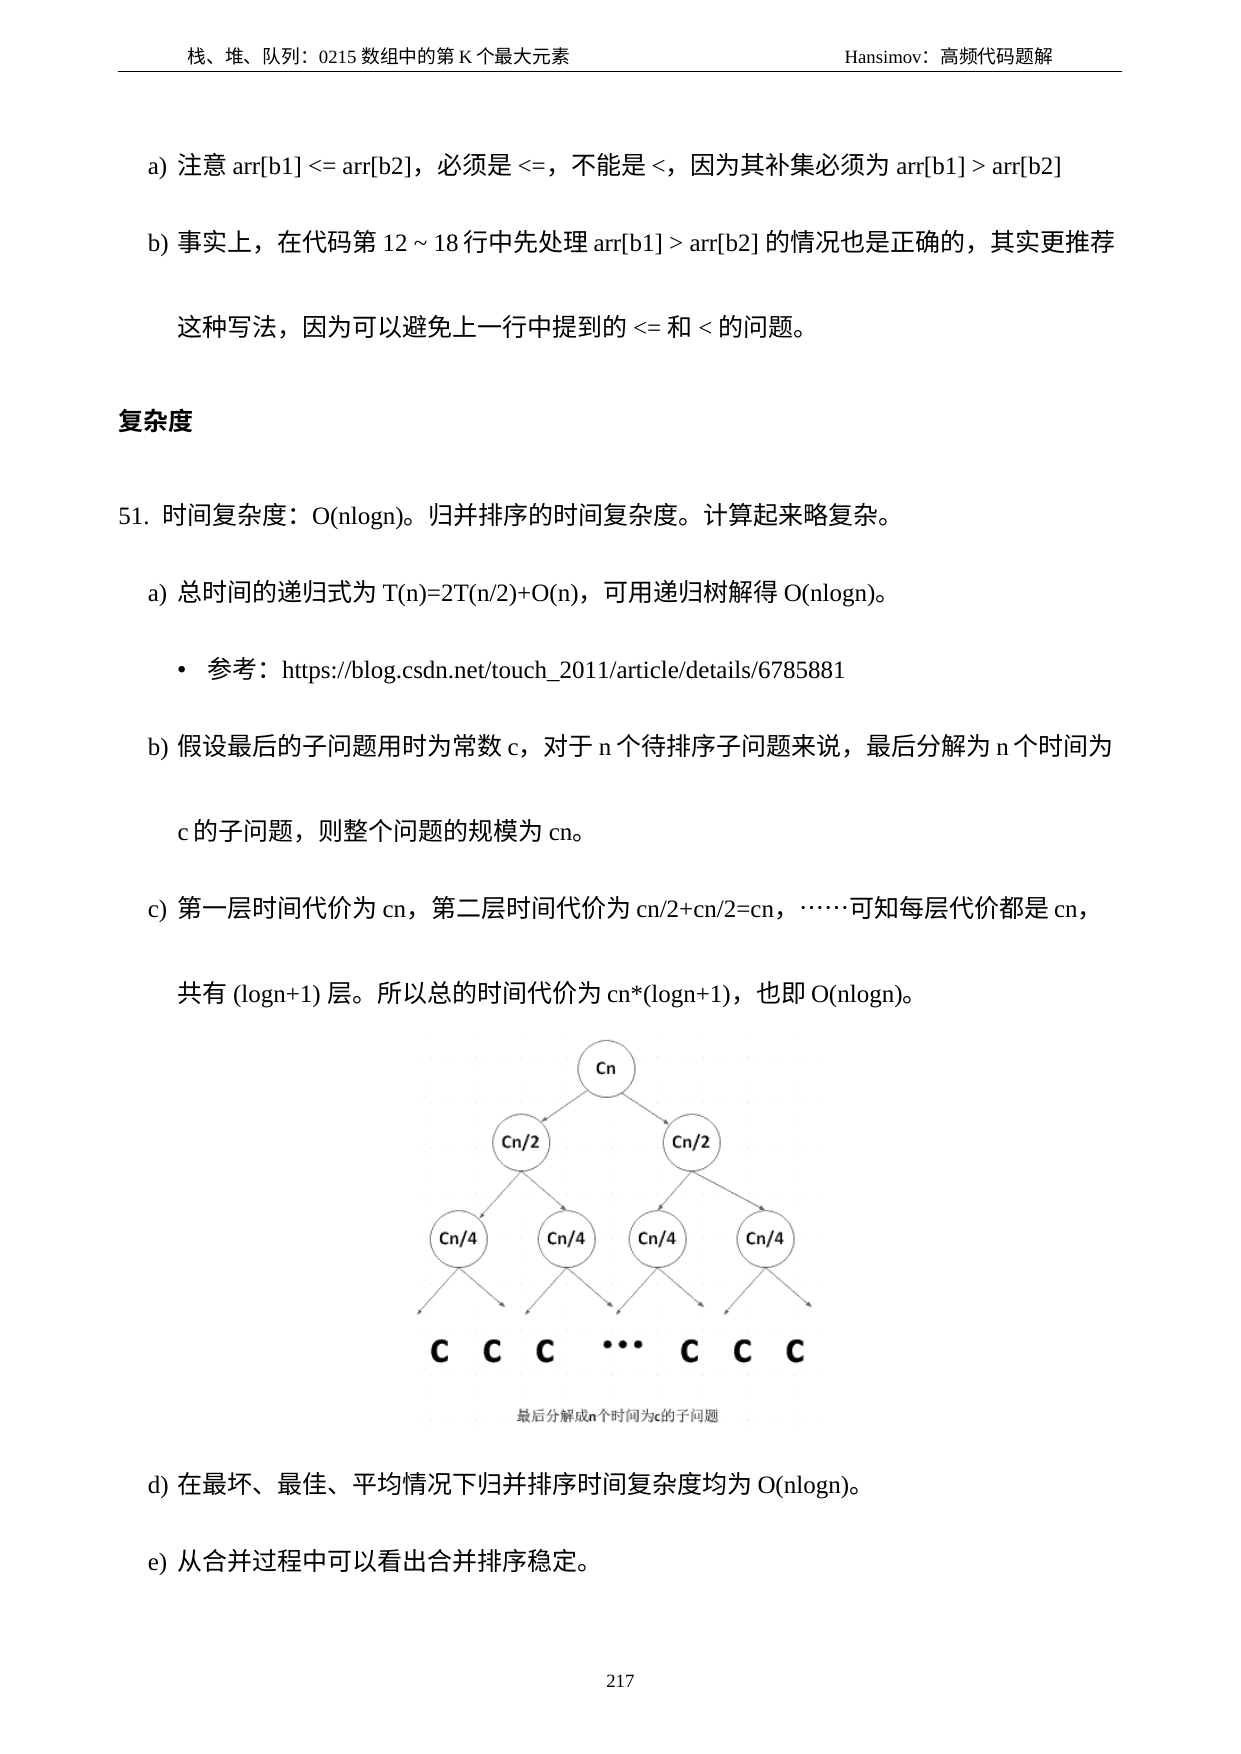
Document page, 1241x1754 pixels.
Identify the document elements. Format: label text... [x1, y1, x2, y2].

list 注意arr[b1] <= arr[b2]，必须是 <=，不能是 <，因为其补集必须为 arr[b1] > arr[b2] [148, 130, 1122, 198]
list 总时间的递归式为T(n)=2T(n/2)+O(n)，可用递归树解得O(nlogn)。 [148, 557, 1122, 624]
list 在最坏、最佳、平均情况下归并排序时间复杂度均为O(nlogn)。 [148, 1449, 1122, 1517]
list 事实上，在代码第12 ~ 18行中先处理arr[b1] > arr[b2] 的情况也是正确的，其实更推荐这种写法，因为可以避免上一行中提到的 <= 和 < 的问题。 [148, 207, 1122, 360]
list 第一层时间代价为cn，第二层时间代价为cn/2+cn/2=cn，……可知每层代价都是cn，共有 (logn+1) 层。所以总的时间代价为cn*(logn+1)，也即O(nlogn)。 [148, 872, 1122, 1025]
list 从合并过程中可以看出合并排序稳定。 [148, 1526, 1122, 1594]
list 假设最后的子问题用时为常数c，对于n个待排序子问题来说，最后分解为n个时间为c的子问题，则整个问题的规模为cn。 [148, 711, 1122, 863]
subtitle 复杂度 [118, 386, 1097, 454]
text 参考：https://blog.csdn.net/touch_2011/article/details/6785881 [177, 634, 1122, 702]
list 时间复杂度：O(nlogn)。归并排序的时间复杂度。计算起来略复杂。 [118, 480, 1122, 548]
picture [413, 1034, 827, 1432]
